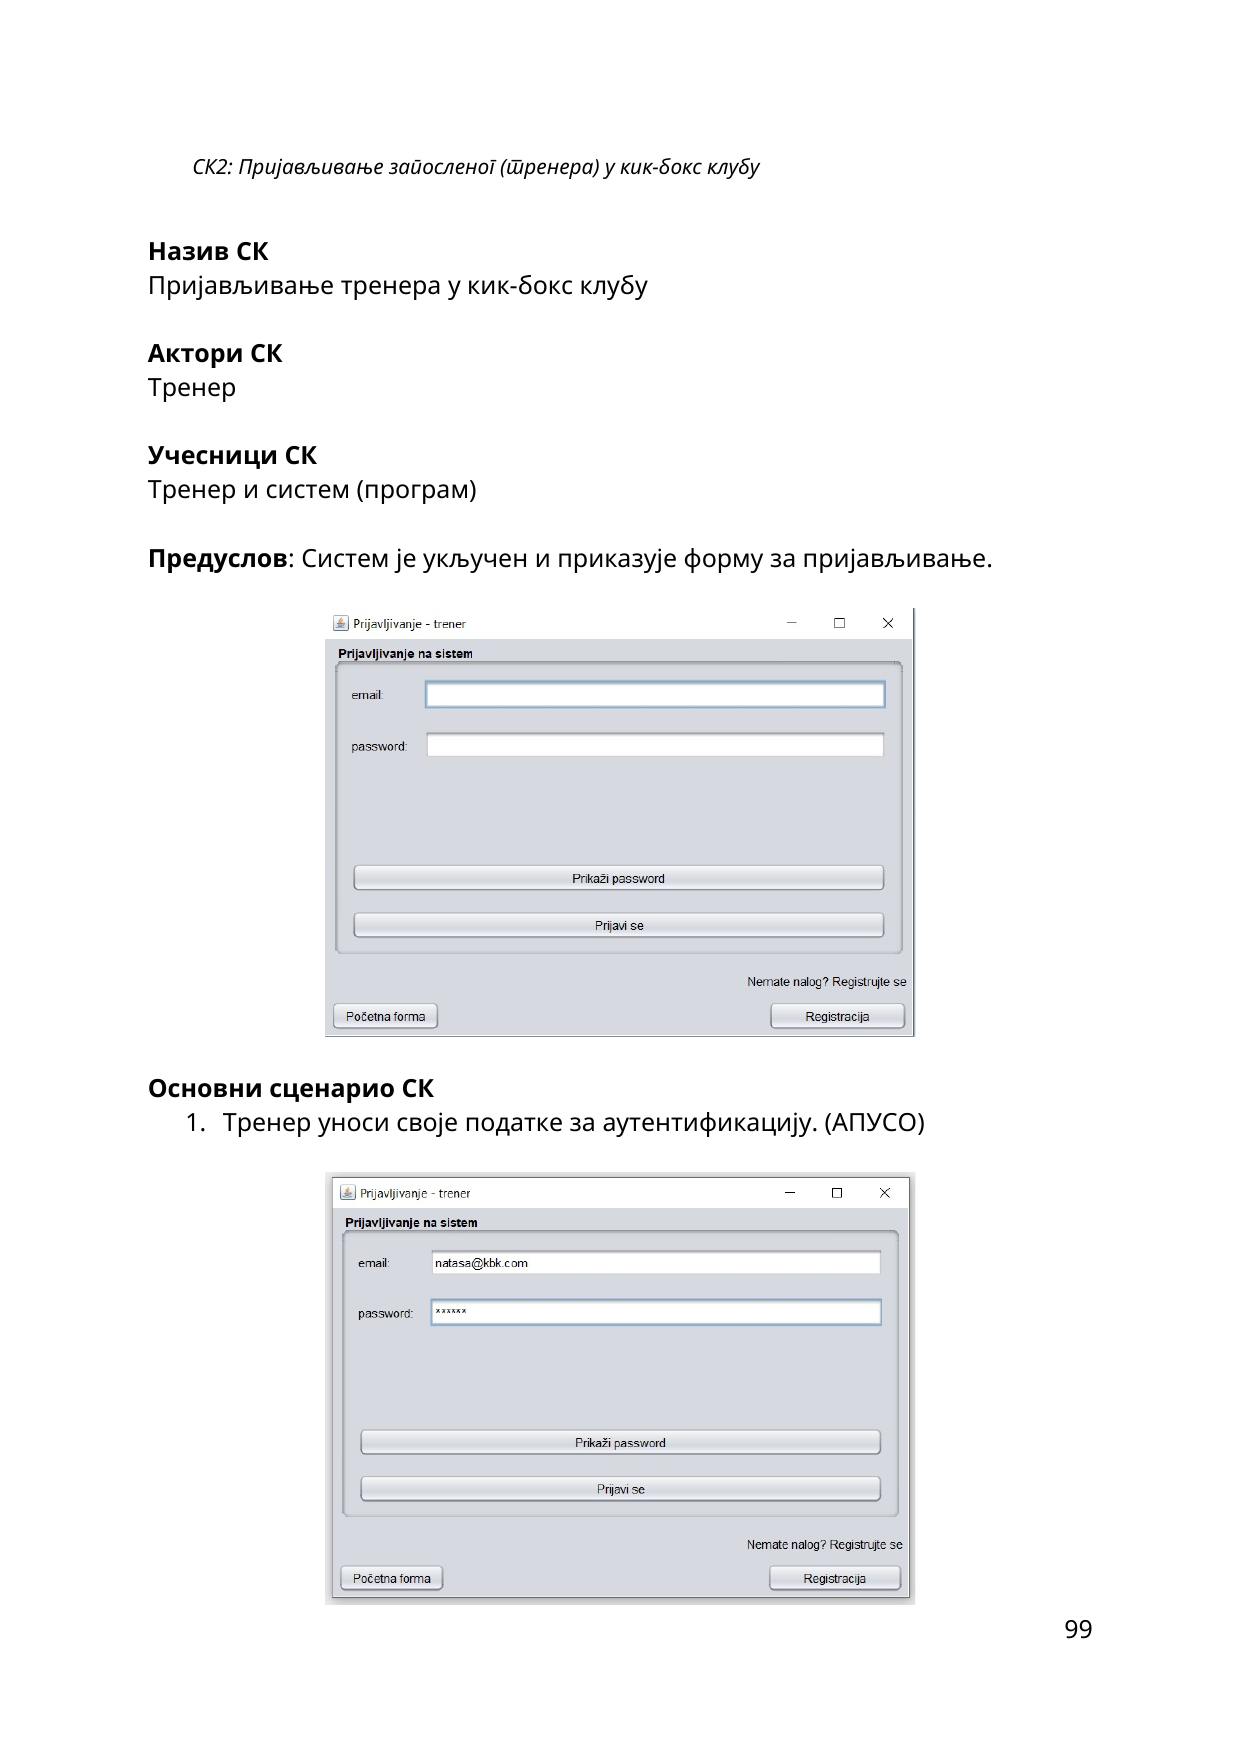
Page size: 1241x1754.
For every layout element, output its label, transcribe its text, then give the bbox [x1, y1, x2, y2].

text Тренер и систем (програм) [148, 472, 1093, 506]
text Назив СК [148, 234, 1093, 268]
text Тренер [148, 370, 1093, 404]
text Актори СК [148, 336, 1093, 370]
list Тренер уноси своје податке за аутентификацију. (АПУСО) [185, 1104, 1093, 1139]
picture [325, 608, 916, 1037]
text Предуслов: Систем је укључен и приказује форму за пријављивање. [148, 540, 1093, 574]
text Основни сценарио СК [148, 1071, 1093, 1104]
subtitle СК2: Пријављивање запосленог (тренера) у кик-бокс клубу [148, 152, 1093, 180]
picture [325, 1172, 916, 1605]
text Учесници СК [148, 438, 1093, 472]
text Пријављивање тренера у кик-бокс клубу [148, 268, 1093, 302]
